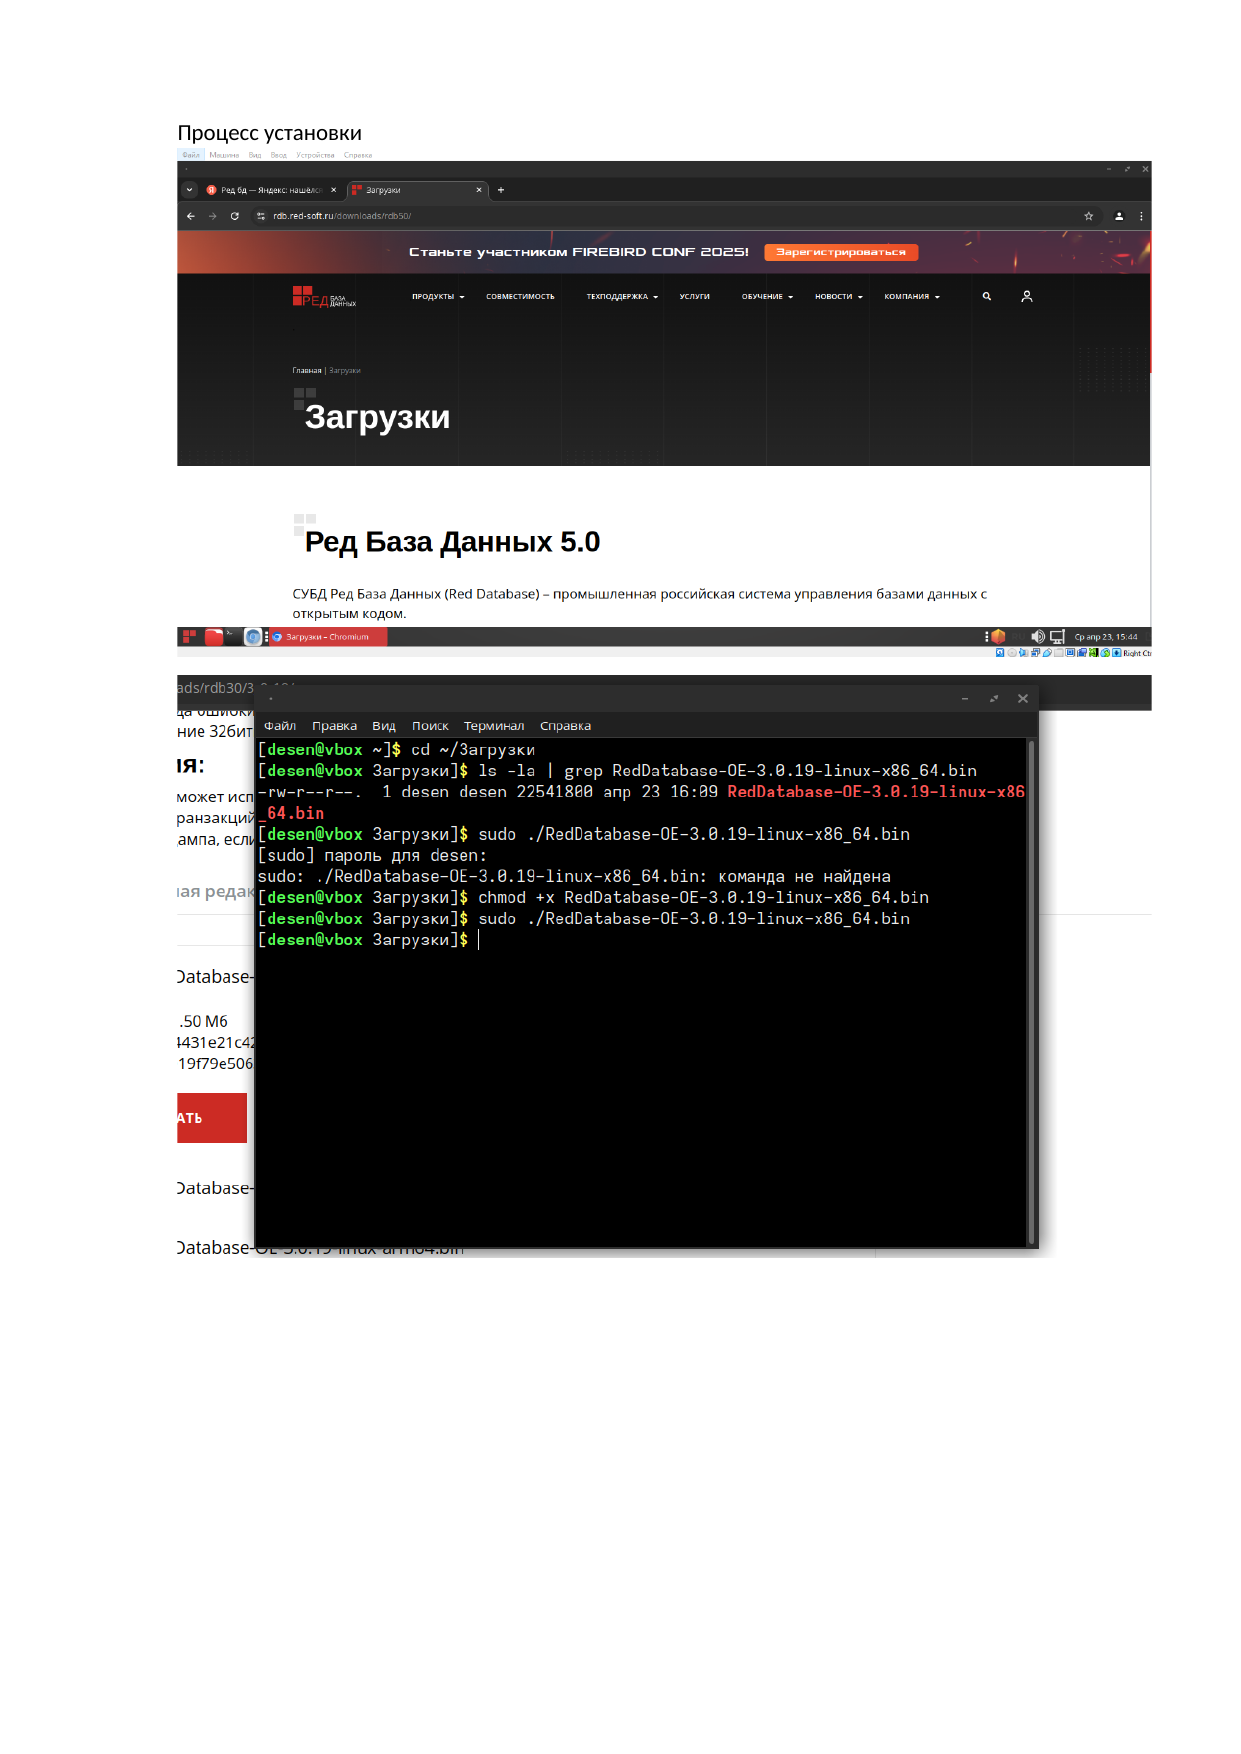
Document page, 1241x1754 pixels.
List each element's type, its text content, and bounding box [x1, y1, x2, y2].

picture [177, 148, 1152, 657]
picture [177, 675, 1152, 1258]
text Процесс установки [177, 118, 1152, 148]
